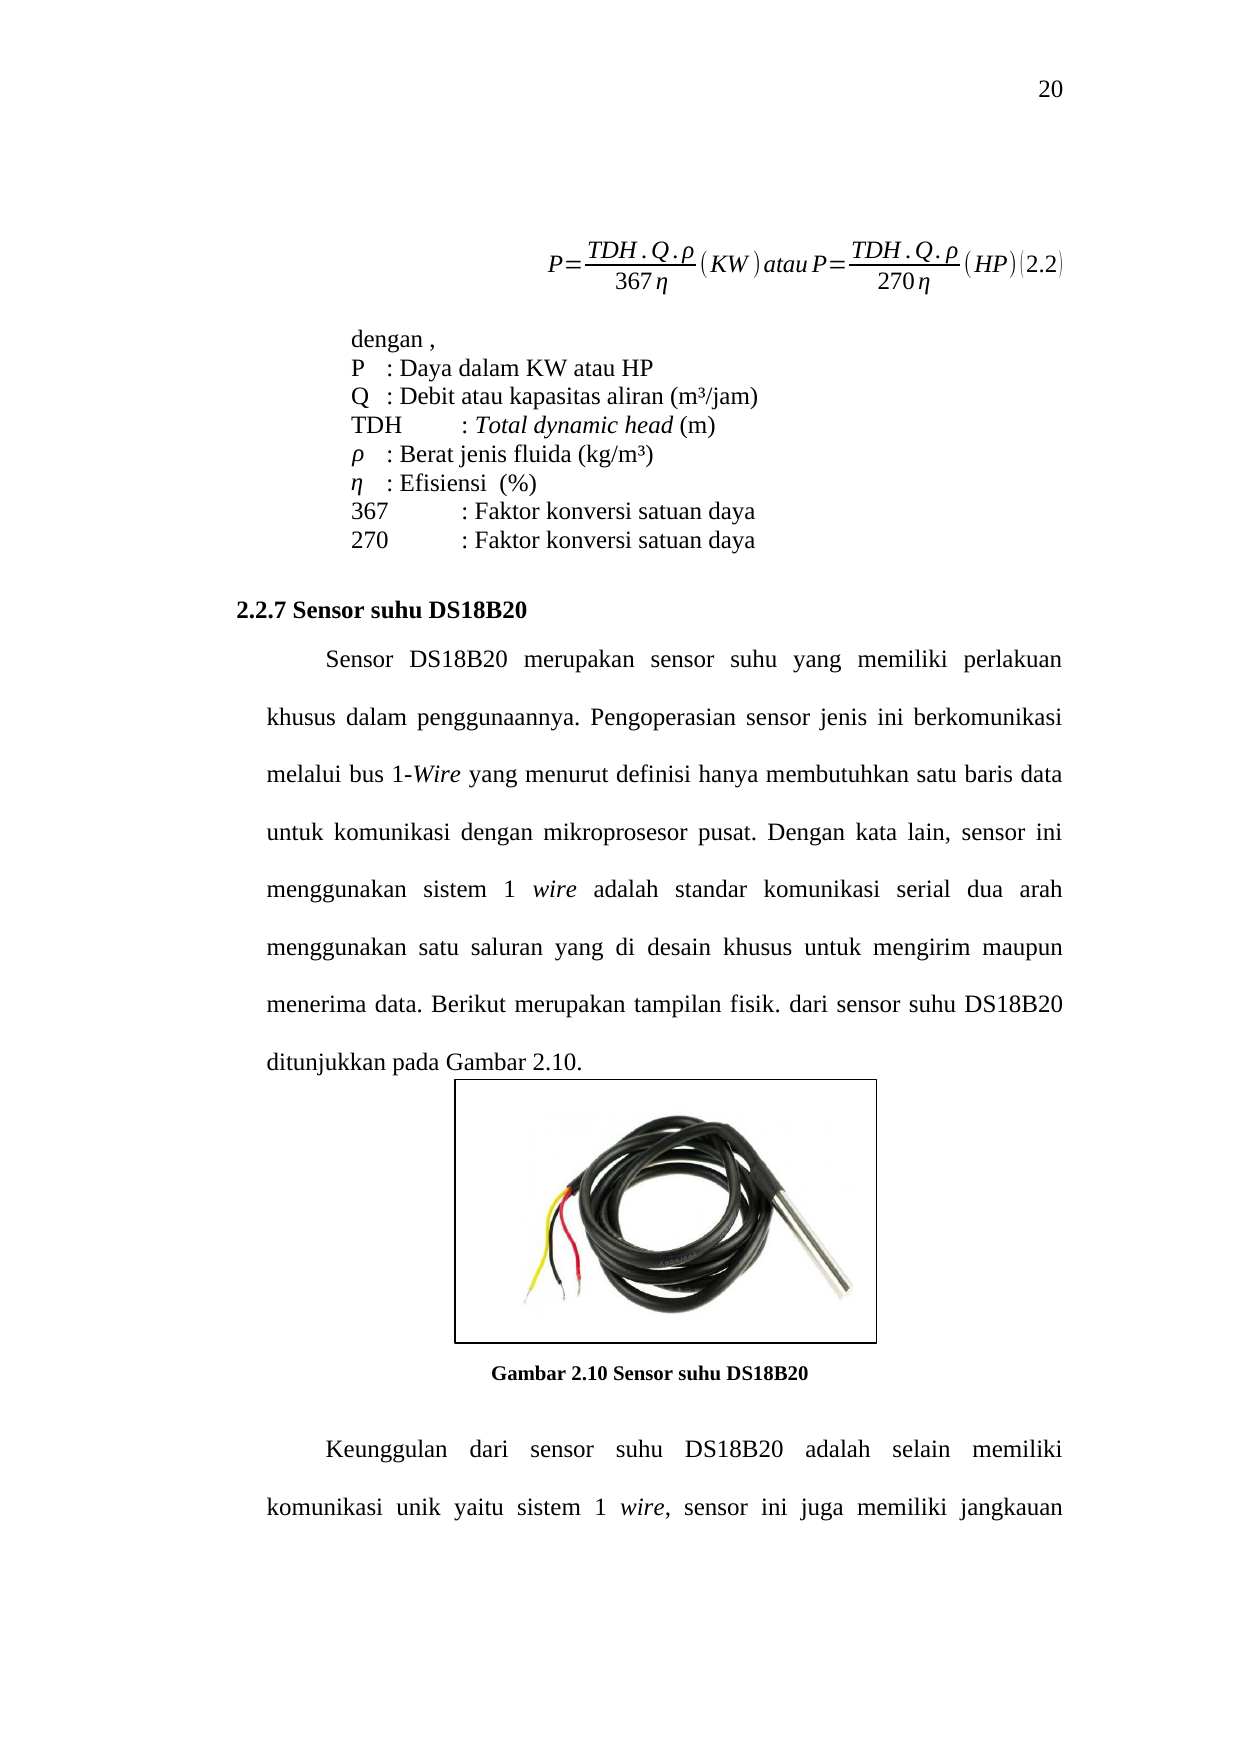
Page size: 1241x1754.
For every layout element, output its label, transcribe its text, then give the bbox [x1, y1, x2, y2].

text 367 : Faktor konversi satuan daya [266, 496, 1063, 525]
text dengan , [266, 324, 1063, 353]
text P : Daya dalam KW atau HP [266, 353, 1063, 381]
subtitle Gambar 2.10 Sensor suhu DS18B20 [236, 1361, 1063, 1384]
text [266, 1434, 1063, 1520]
text : Efisiensi (%) [266, 468, 1063, 496]
subtitle 2.2.7 Sensor suhu DS18B20 [236, 595, 1063, 624]
text Sensor DS18B20 merupakan sensor suhu yang memiliki perlakuan khusus dalam penggunaannya. Pengoperasian sensor jenis ini berkomunikasi melalui bus 1-Wire yang menurut definisi hanya membutuhkan satu baris data untuk komunikasi dengan mikroprosesor pusat. Dengan kata lain, sensor ini menggunakan sistem 1 wire adalah standar komunikasi serial dua arah menggunakan satu saluran yang di desain khusus untuk mengirim maupun menerima data. Berikut merupakan tampilan fisik. dari sensor suhu DS18B20 ditunjukkan pada Gambar 2.10. [266, 644, 1063, 1076]
text : Berat jenis fluida (kg/m³) [266, 439, 1063, 468]
text 270 : Faktor konversi satuan daya [266, 525, 1063, 554]
text Q : Debit atau kapasitas aliran (m³/jam) [266, 381, 1063, 410]
text TDH : Total dynamic head (m) [266, 410, 1063, 439]
